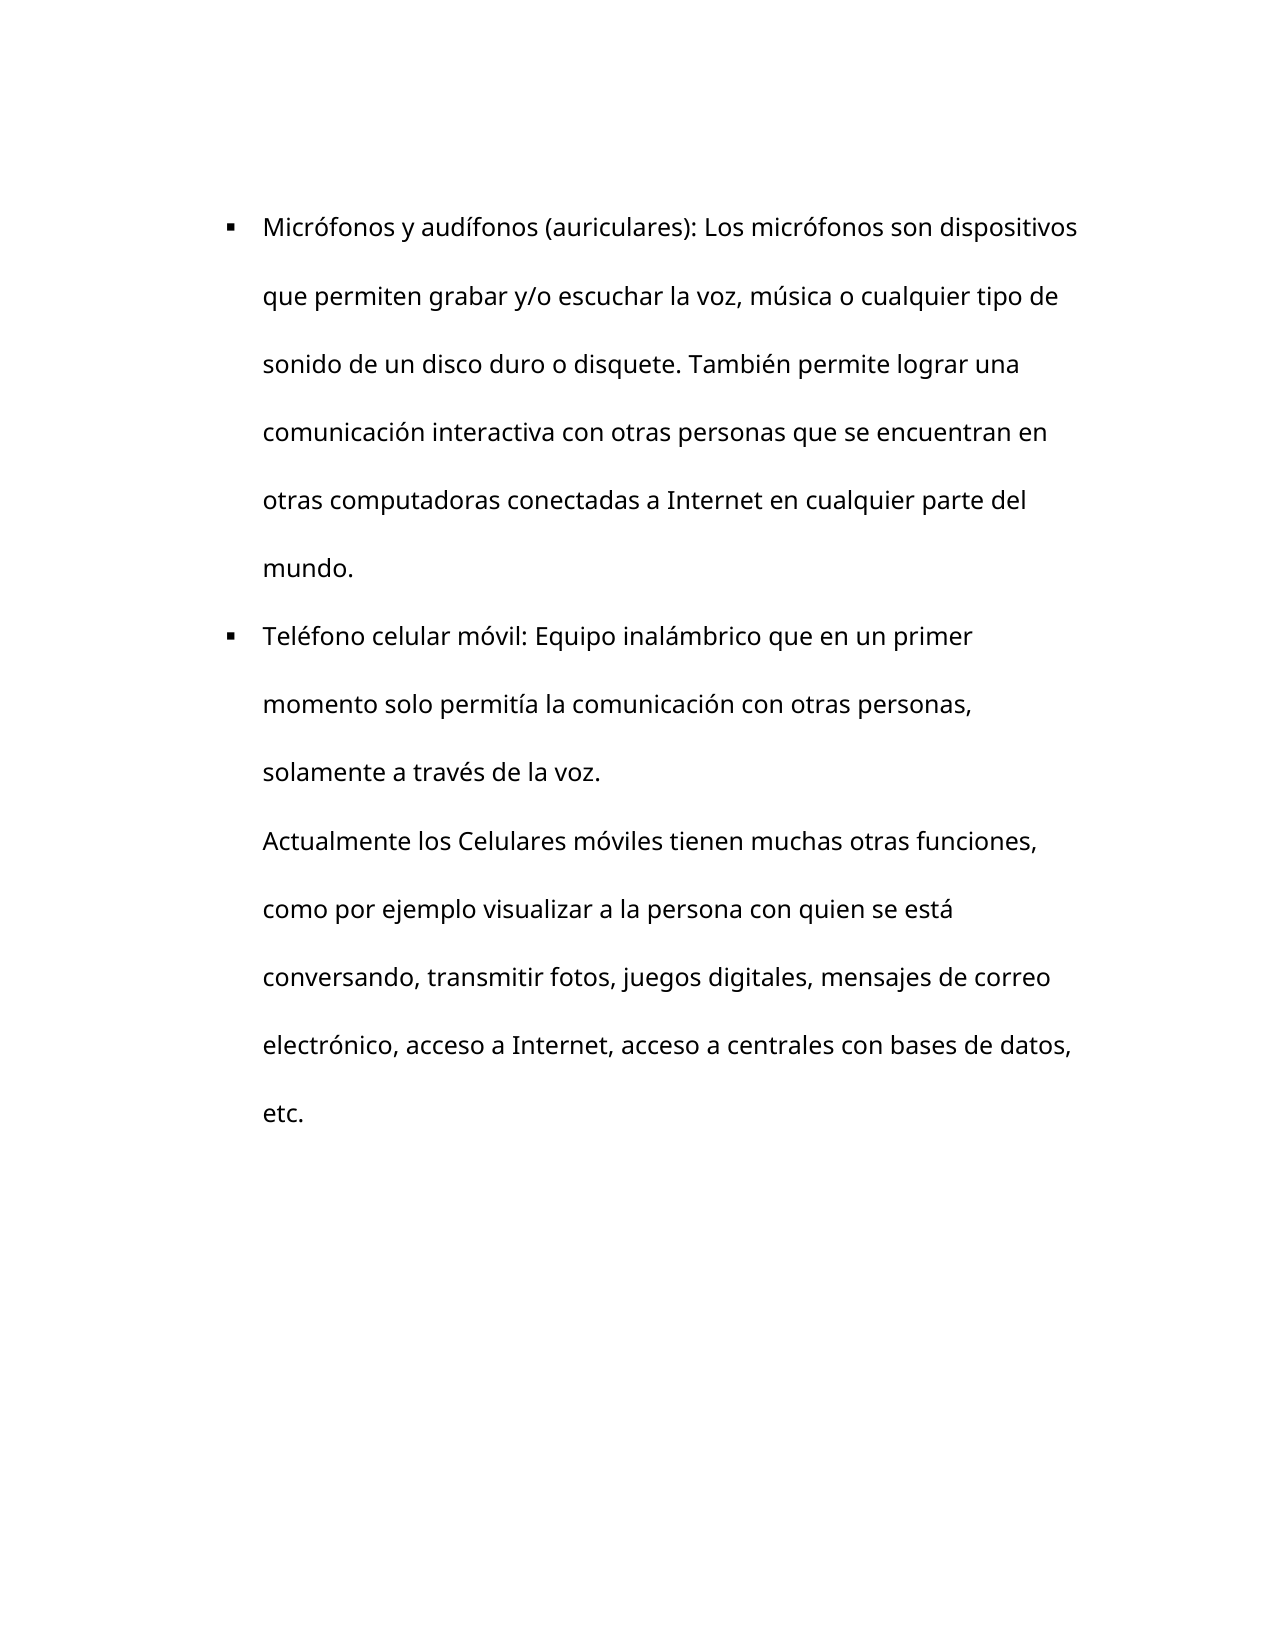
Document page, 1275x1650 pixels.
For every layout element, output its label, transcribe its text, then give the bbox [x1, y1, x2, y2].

list Teléfono celular móvil: Equipo inalámbrico que en un primer momento solo permitía la comunicación con otras personas, solamente a través de la voz. [225, 619, 1087, 789]
list Actualmente los Celulares móviles tienen muchas otras funciones, como por ejemplo visualizar a la persona con quien se está conversando, transmitir fotos, juegos digitales, mensajes de correo electrónico, acceso a Internet, acceso a centrales con bases de datos, etc. [262, 823, 1087, 1130]
list Micrófonos y audífonos (auriculares): Los micrófonos son dispositivos que permiten grabar y/o escuchar la voz, música o cualquier tipo de sonido de un disco duro o disquete. También permite lograr una comunicación interactiva con otras personas que se encuentran en otras computadoras conectadas a Internet en cualquier parte del mundo. [225, 210, 1087, 585]
